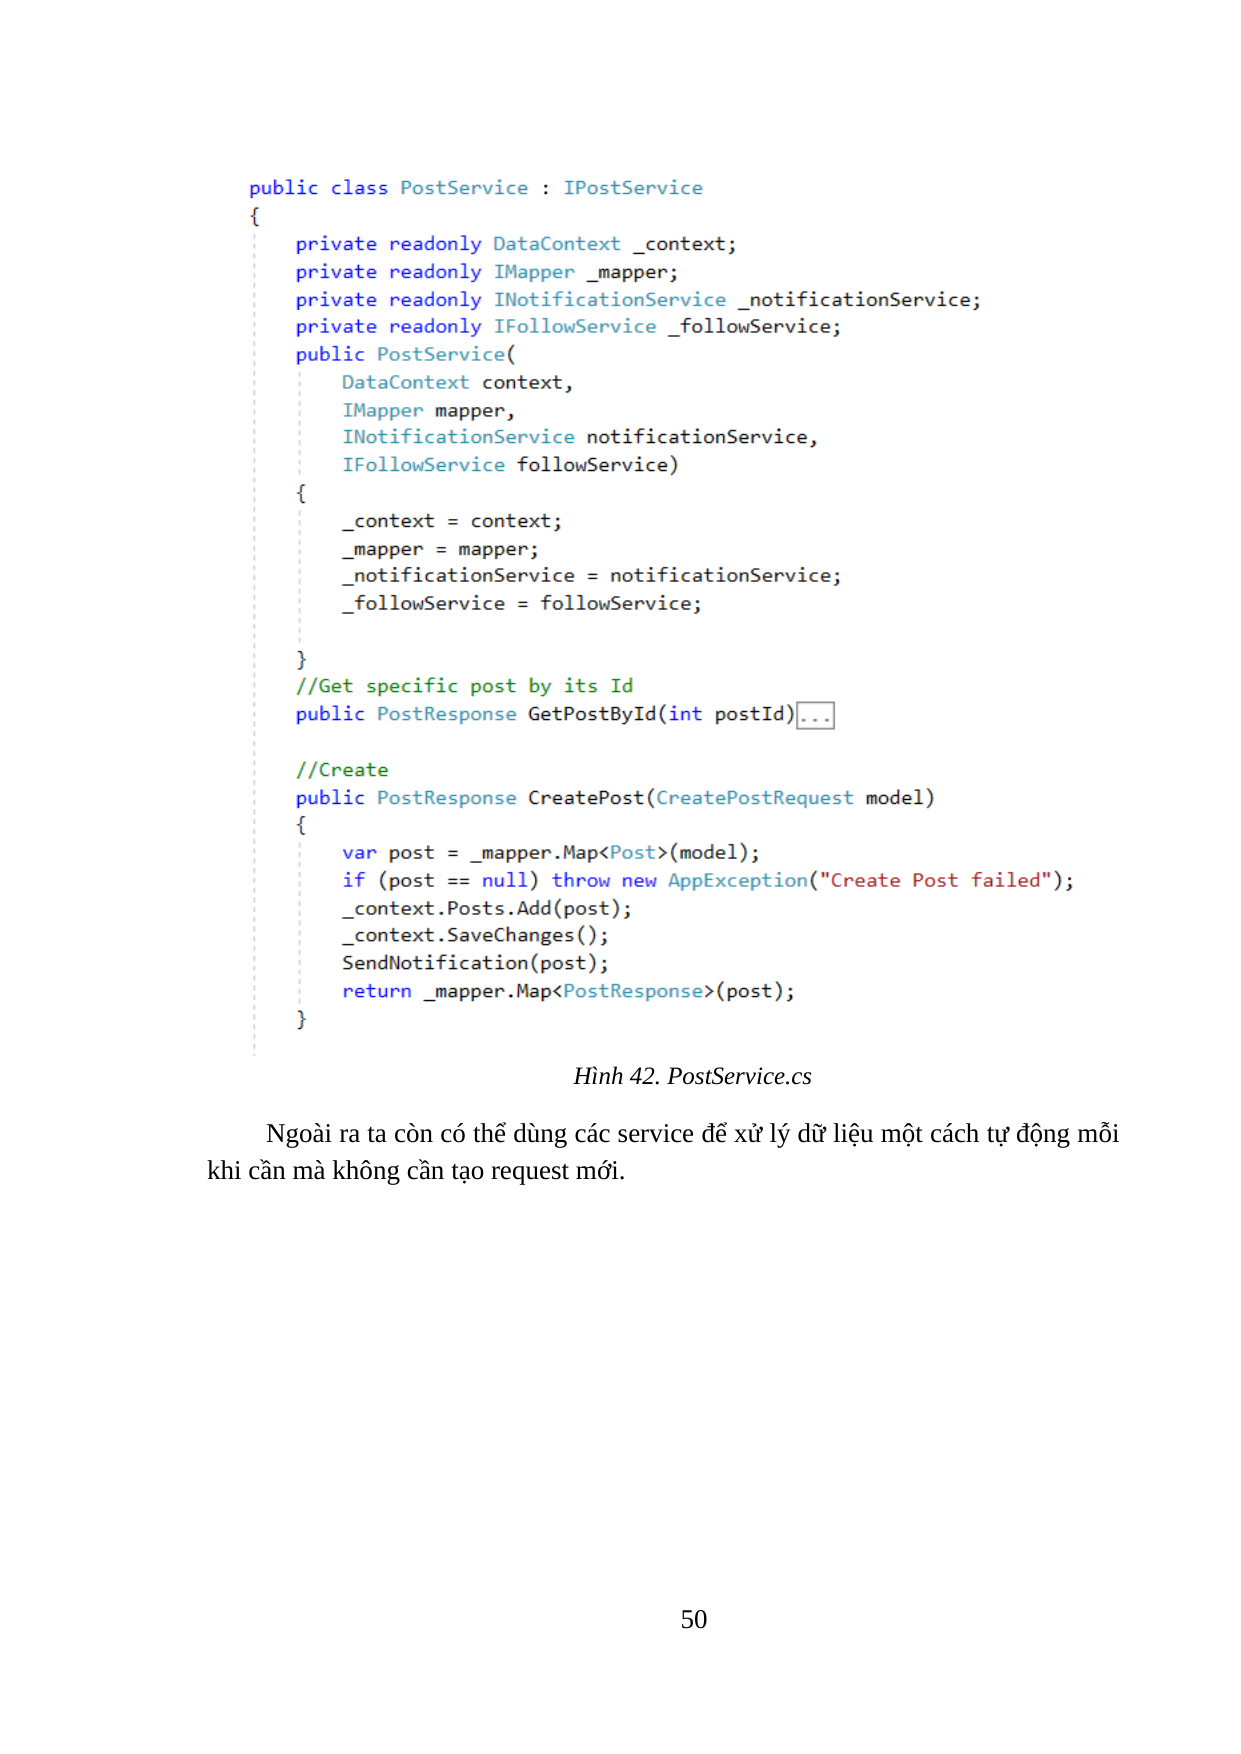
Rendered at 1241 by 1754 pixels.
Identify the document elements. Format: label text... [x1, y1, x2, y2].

picture [242, 177, 1087, 1056]
text Hình 42. PostService.cs [207, 1061, 1122, 1090]
text Ngoài ra ta còn có thể dùng các service để xử lý dữ liệu một cách tự động mỗi khi cần mà không cần tạo request mới. [207, 1117, 1122, 1185]
